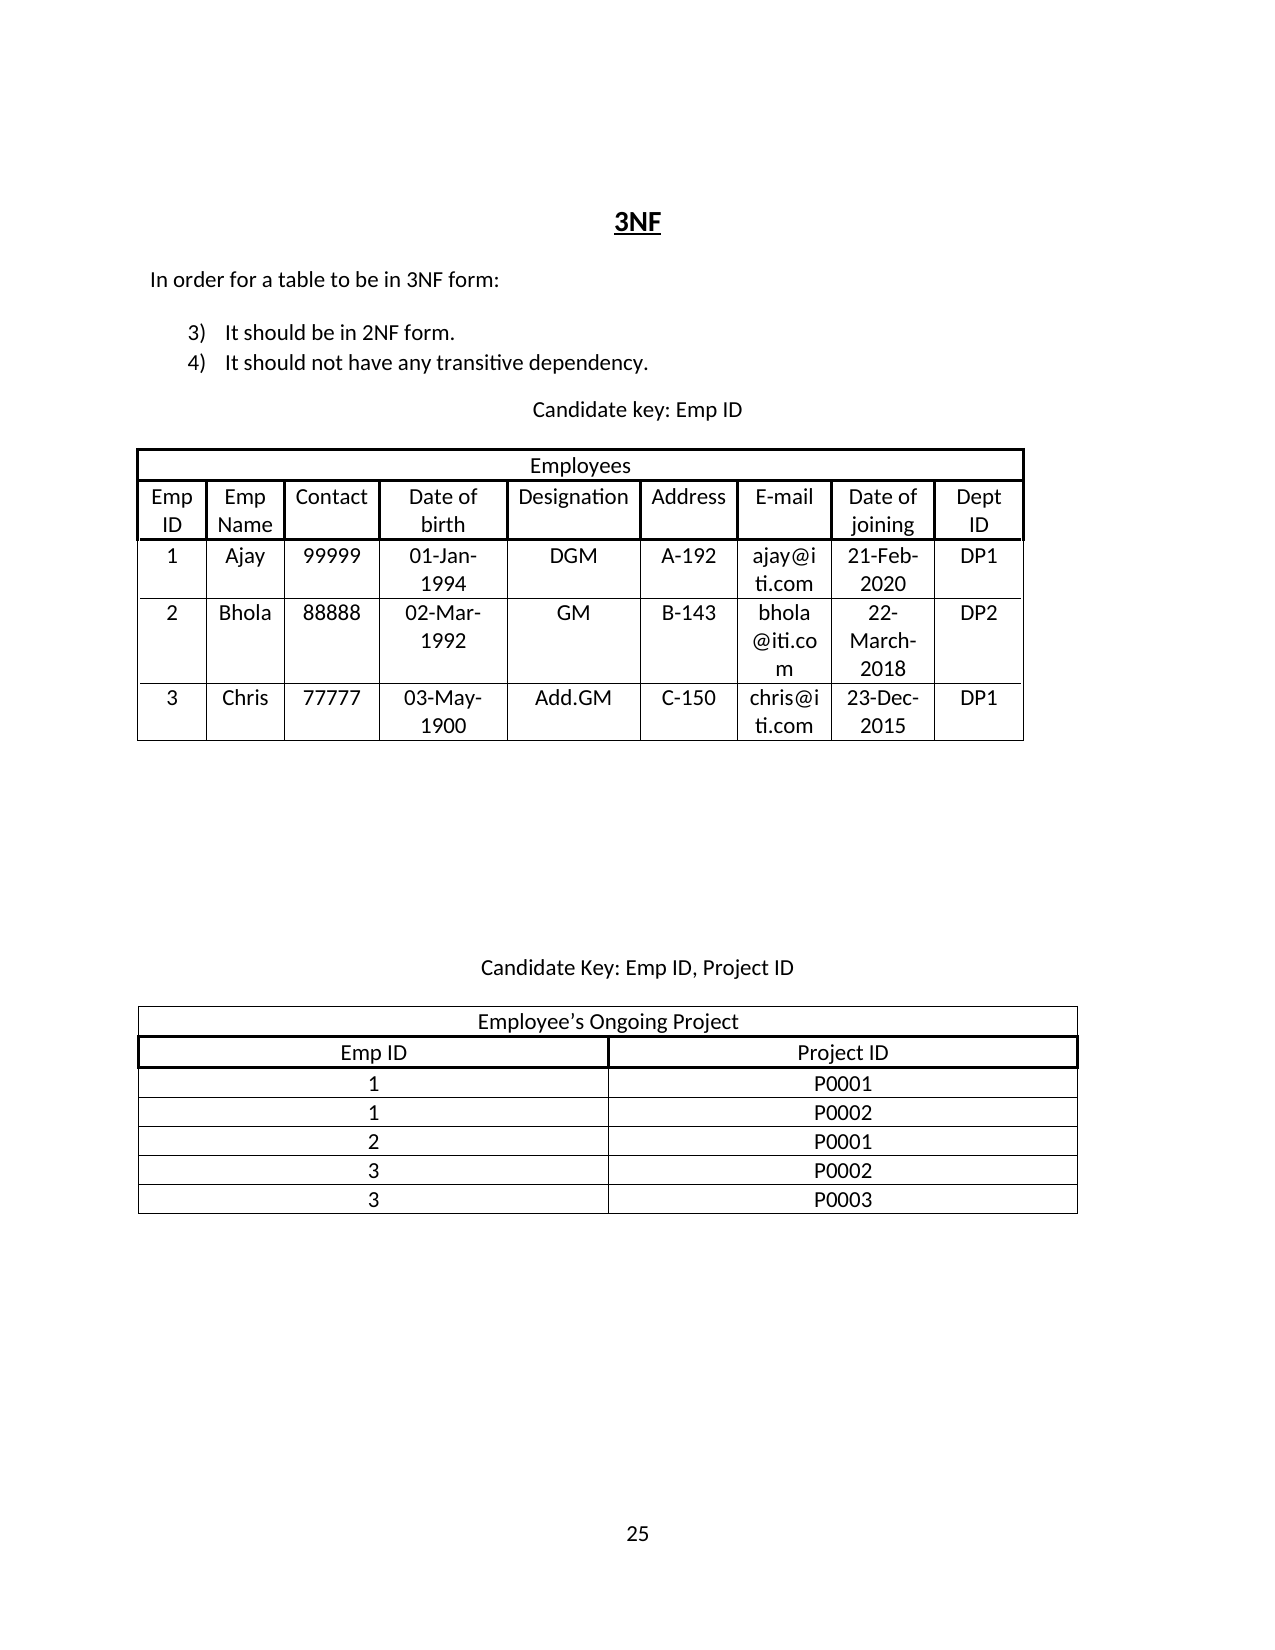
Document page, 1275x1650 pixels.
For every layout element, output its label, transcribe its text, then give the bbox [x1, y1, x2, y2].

table_cell 1 [138, 538, 206, 597]
table_cell DGM [508, 541, 640, 597]
table_cell Project ID [610, 1038, 1076, 1066]
table_cell bhola@iti.com [738, 599, 831, 682]
text In order for a table to be in 3NF form: [150, 265, 1125, 293]
table_cell E-mail [739, 482, 830, 538]
table_cell chris@iti.com [738, 684, 831, 739]
table_cell Ajay [207, 541, 284, 597]
text 3NF [150, 203, 1125, 239]
table_cell P0003 [609, 1185, 1077, 1213]
table_cell 1 [139, 1069, 608, 1097]
table_cell Chris [207, 684, 284, 739]
table_header Employees [139, 451, 1022, 479]
table_cell GM [508, 599, 640, 682]
table_cell 3 [138, 683, 206, 739]
table_cell 3 [139, 1156, 608, 1184]
table_cell Emp Name [208, 482, 283, 538]
table_cell 03-May-1900 [380, 684, 507, 739]
table_cell 99999 [285, 541, 379, 597]
table_cell 22-March-2018 [832, 599, 934, 682]
table_cell P0002 [609, 1098, 1077, 1126]
table_header Employee’s Ongoing Project [139, 1007, 1077, 1035]
table_cell C-150 [641, 684, 737, 739]
table_cell DP1 [935, 683, 1023, 739]
table_cell ajay@iti.com [738, 541, 831, 597]
table_cell Date of joining [833, 482, 933, 538]
table_cell 1 [139, 1098, 608, 1126]
table_cell 2 [138, 598, 206, 682]
table_cell 2 [139, 1127, 608, 1155]
table_cell 88888 [285, 599, 379, 682]
table_cell Address [642, 482, 736, 538]
table_cell 23-Dec-2015 [832, 684, 934, 739]
table_cell 21-Feb-2020 [832, 541, 934, 597]
table_cell Contact [286, 482, 378, 538]
table_cell P0001 [609, 1127, 1077, 1155]
table_cell Date of birth [381, 482, 506, 538]
text Candidate Key: Emp ID, Project ID [150, 953, 1125, 981]
table_cell 77777 [285, 684, 379, 739]
table_cell B-143 [641, 599, 737, 682]
table_cell 01-Jan-1994 [380, 541, 507, 597]
table_cell A-192 [641, 541, 737, 597]
text Candidate key: Emp ID [150, 395, 1125, 423]
table_cell Dept ID [936, 482, 1022, 538]
table_cell Emp ID [140, 1038, 607, 1066]
table_cell P0001 [609, 1069, 1077, 1097]
table_cell Add.GM [508, 684, 640, 739]
table_cell DP2 [935, 598, 1023, 682]
table_cell DP1 [935, 538, 1023, 597]
list It should be in 2NF form. [187, 318, 1125, 346]
table_cell Bhola [207, 599, 284, 682]
list It should not have any transitive dependency. [187, 348, 1125, 376]
table_cell Designation [509, 482, 639, 538]
table_cell 3 [139, 1185, 608, 1213]
table_cell 02-Mar-1992 [380, 599, 507, 682]
table_cell P0002 [609, 1156, 1077, 1184]
table_cell Emp ID [139, 482, 205, 538]
